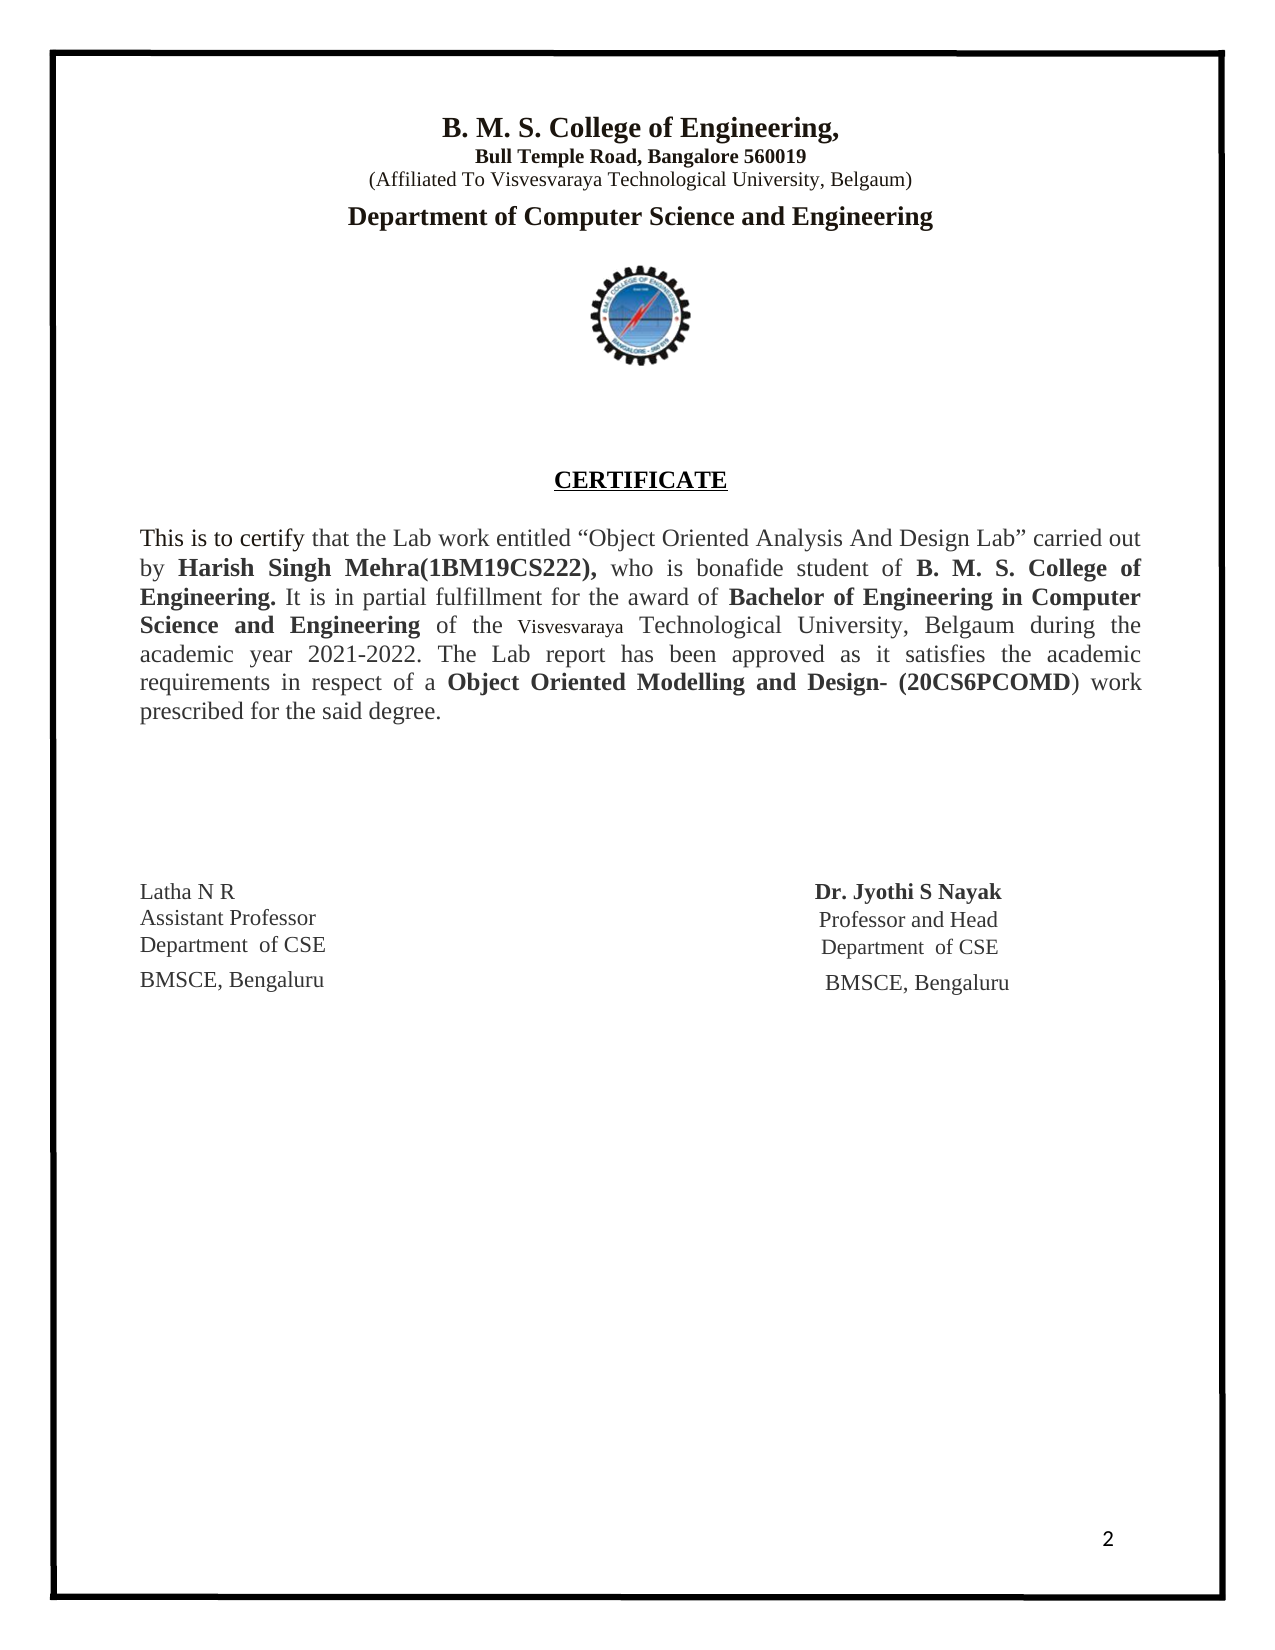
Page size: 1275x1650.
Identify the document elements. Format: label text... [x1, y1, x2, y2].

text CERTIFICATE [139, 465, 1142, 493]
picture [586, 261, 694, 370]
text Assistant Professor [139, 904, 744, 931]
text Latha N R [139, 878, 739, 904]
text 2 [1102, 1524, 1142, 1552]
text Dr. Jyothi S Nayak [814, 878, 1142, 904]
text BMSCE, Bengaluru [825, 968, 1142, 995]
text Department of CSE [821, 934, 1142, 959]
text B. M. S. College of Engineering, [139, 110, 1142, 144]
text BMSCE, Bengaluru [139, 966, 750, 993]
text Bull Temple Road, Bangalore 560019 [139, 144, 1142, 168]
text Department of CSE [139, 931, 744, 957]
text (Affiliated To Visvesvaraya Technological University, Belgaum) [139, 168, 1142, 191]
text This is to certify that the Lab work entitled “Object Oriented Analysis And Design Lab” carried out by Harish Singh Mehra(1BM19CS222), who is bonafide student of B. M. S. College of Engineering. It is in partial fulfillment for the award of Bachelor of Engineering in Computer Science and Engineering of the Visvesvaraya Technological University, Belgaum during the academic year 2021-2022. The Lab report has been approved as it satisfies the academic requirements in respect of a Object Oriented Modelling and Design- (20CS6PCOMD) work prescribed for the said degree. [139, 523, 1142, 724]
text Professor and Head [819, 906, 1142, 933]
text Department of Computer Science and Engineering [139, 200, 1142, 232]
